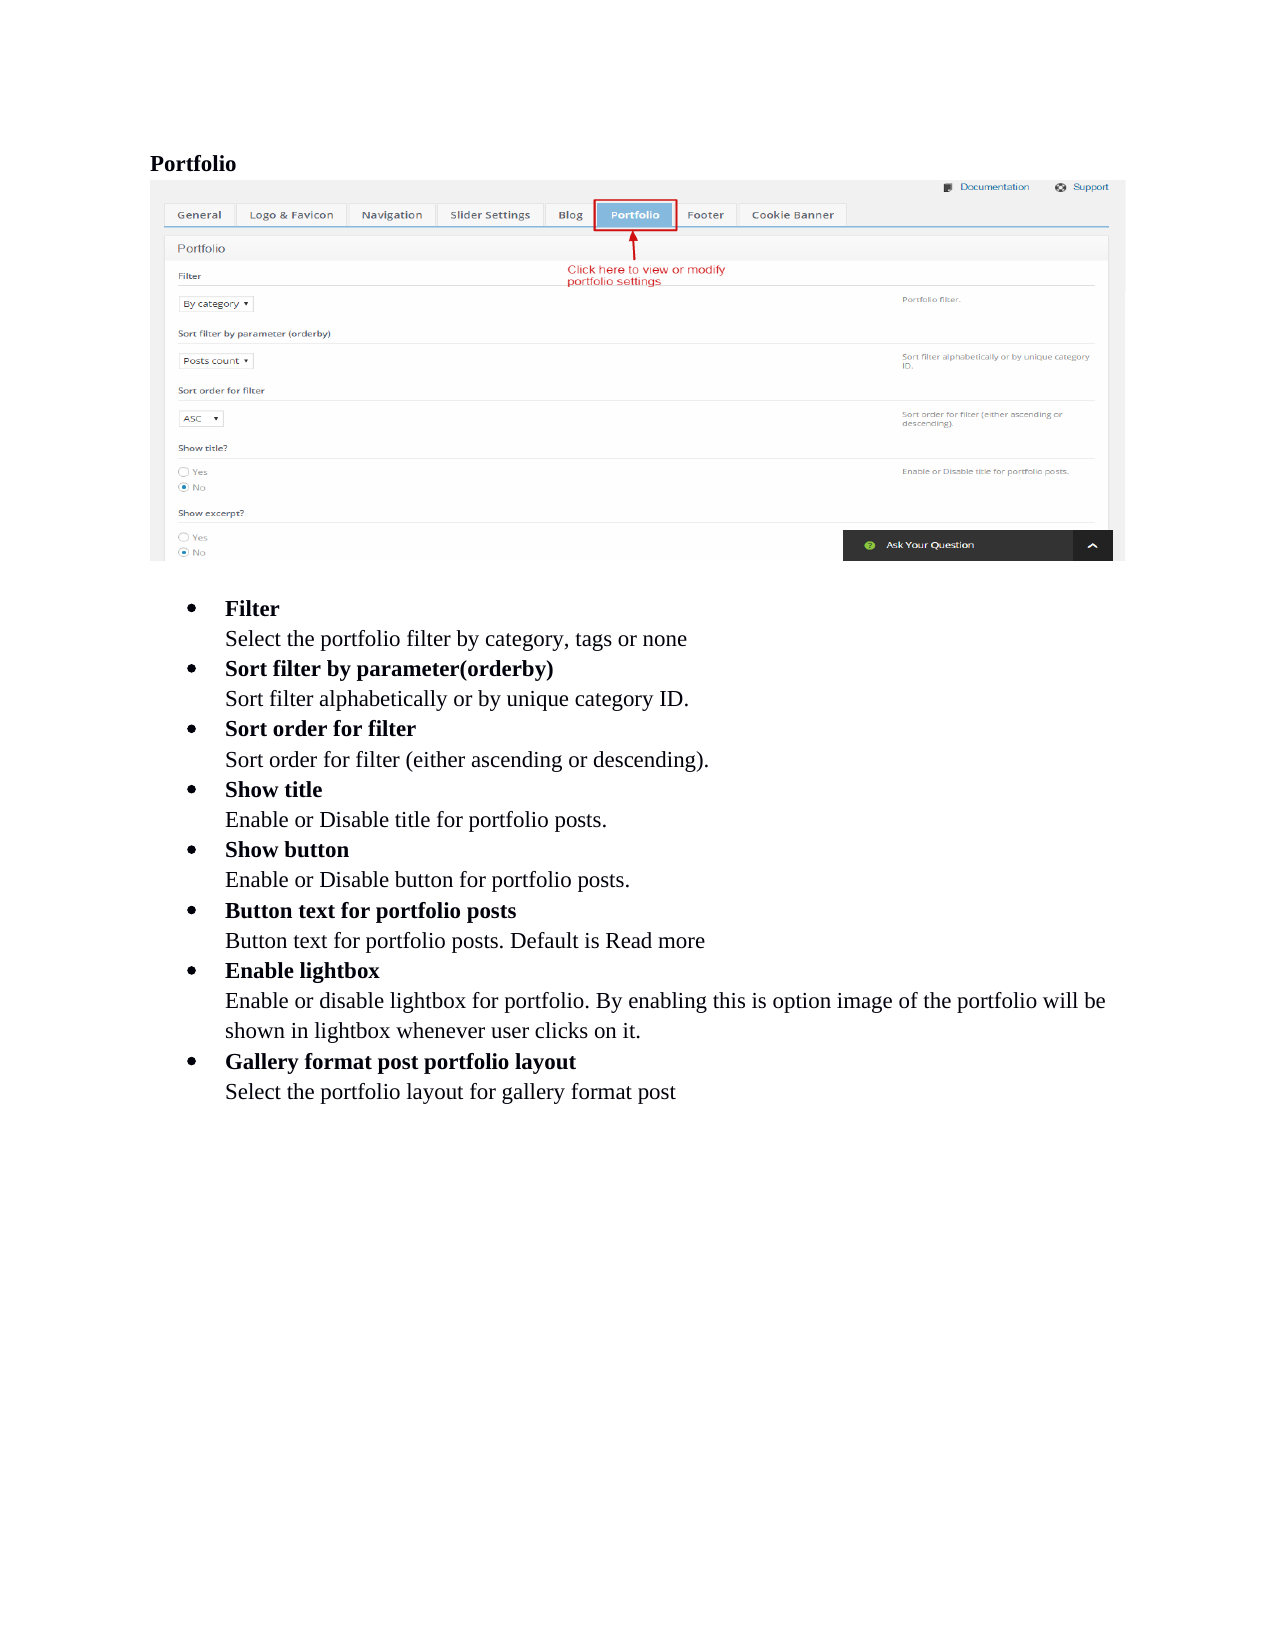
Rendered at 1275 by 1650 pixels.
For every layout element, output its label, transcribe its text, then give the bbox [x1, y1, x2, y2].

list Enable or Disable title for portfolio posts. [225, 806, 1125, 832]
list Enable lightbox [187, 957, 1125, 983]
list Show button [187, 836, 1125, 863]
text Portfolio [150, 150, 1125, 180]
list Sort filter by parameter(orderby) [187, 655, 1125, 681]
list Sort order for filter (either ascending or descending). [225, 746, 1125, 772]
picture [150, 180, 1125, 561]
list Sort order for filter [187, 715, 1125, 742]
list Enable or Disable button for portfolio posts. [225, 866, 1125, 893]
list Select the portfolio layout for gallery format post [225, 1078, 1125, 1104]
list Gallery format post portfolio layout [187, 1048, 1125, 1074]
list Select the portfolio filter by category, tags or none [225, 625, 1125, 651]
list Sort filter alphabetically or by unique category ID. [225, 685, 1125, 712]
list Button text for portfolio posts. Default is Read more [225, 927, 1125, 953]
list Show title [187, 776, 1125, 802]
list Button text for portfolio posts [187, 897, 1125, 923]
list Enable or disable lightbox for portfolio. By enabling this is option image of the portfolio will be shown in lightbox whenever user clicks on it. [225, 987, 1125, 1044]
list Filter [187, 594, 1125, 621]
